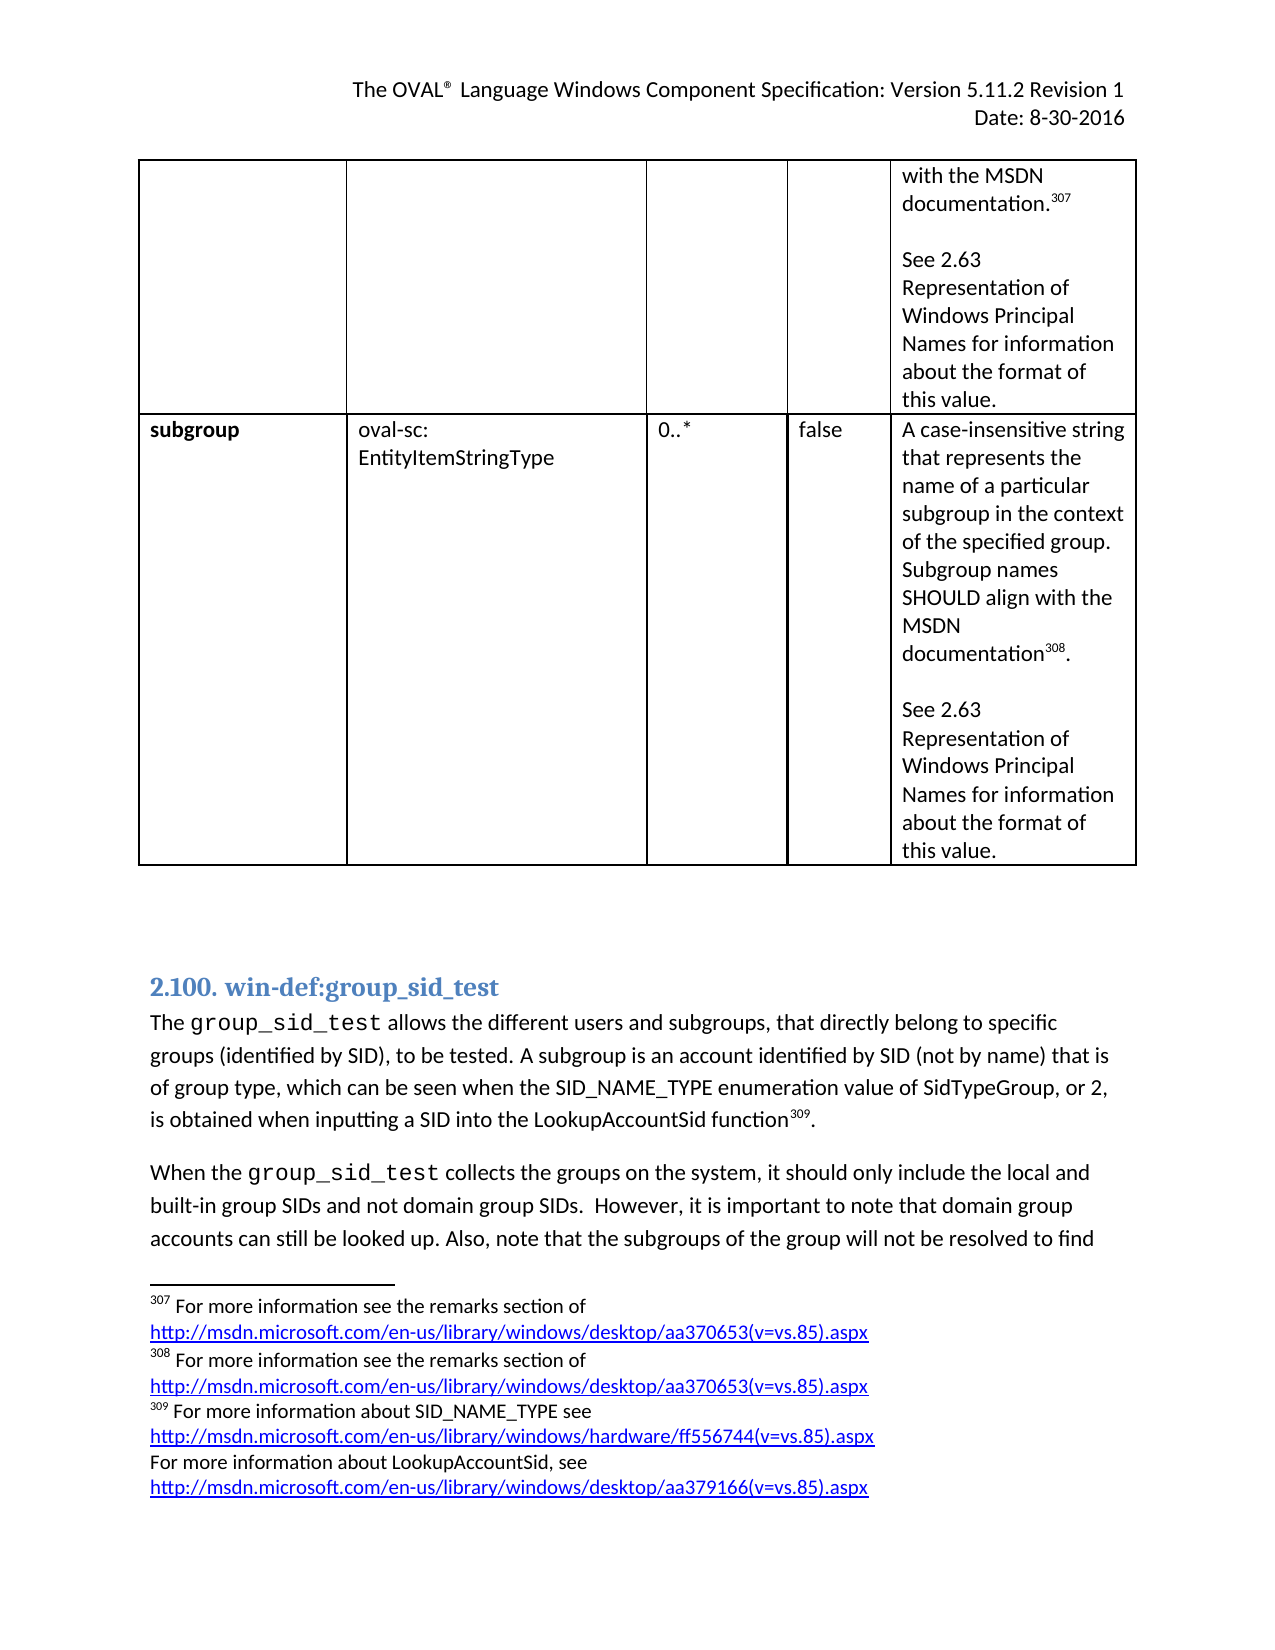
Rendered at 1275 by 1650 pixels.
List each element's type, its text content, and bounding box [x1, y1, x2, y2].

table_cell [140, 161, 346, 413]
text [150, 1158, 1125, 1252]
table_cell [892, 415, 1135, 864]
subtitle win-def:group_sid_test [150, 972, 1125, 1003]
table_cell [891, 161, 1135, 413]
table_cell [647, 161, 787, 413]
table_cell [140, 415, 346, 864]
text The group_sid_test allows the different users and subgroups, that directly belong to specific groups (identified by SID), to be tested. A subgroup is an account identified by SID (not by name) that is of group type, which can be seen when the SID_NAME_TYPE enumeration value of SidTypeGroup, or 2, is obtained when inputting a SID into the LookupAccountSid function. [150, 1008, 1125, 1133]
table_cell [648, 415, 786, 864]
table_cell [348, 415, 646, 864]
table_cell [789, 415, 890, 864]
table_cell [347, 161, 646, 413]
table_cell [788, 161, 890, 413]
